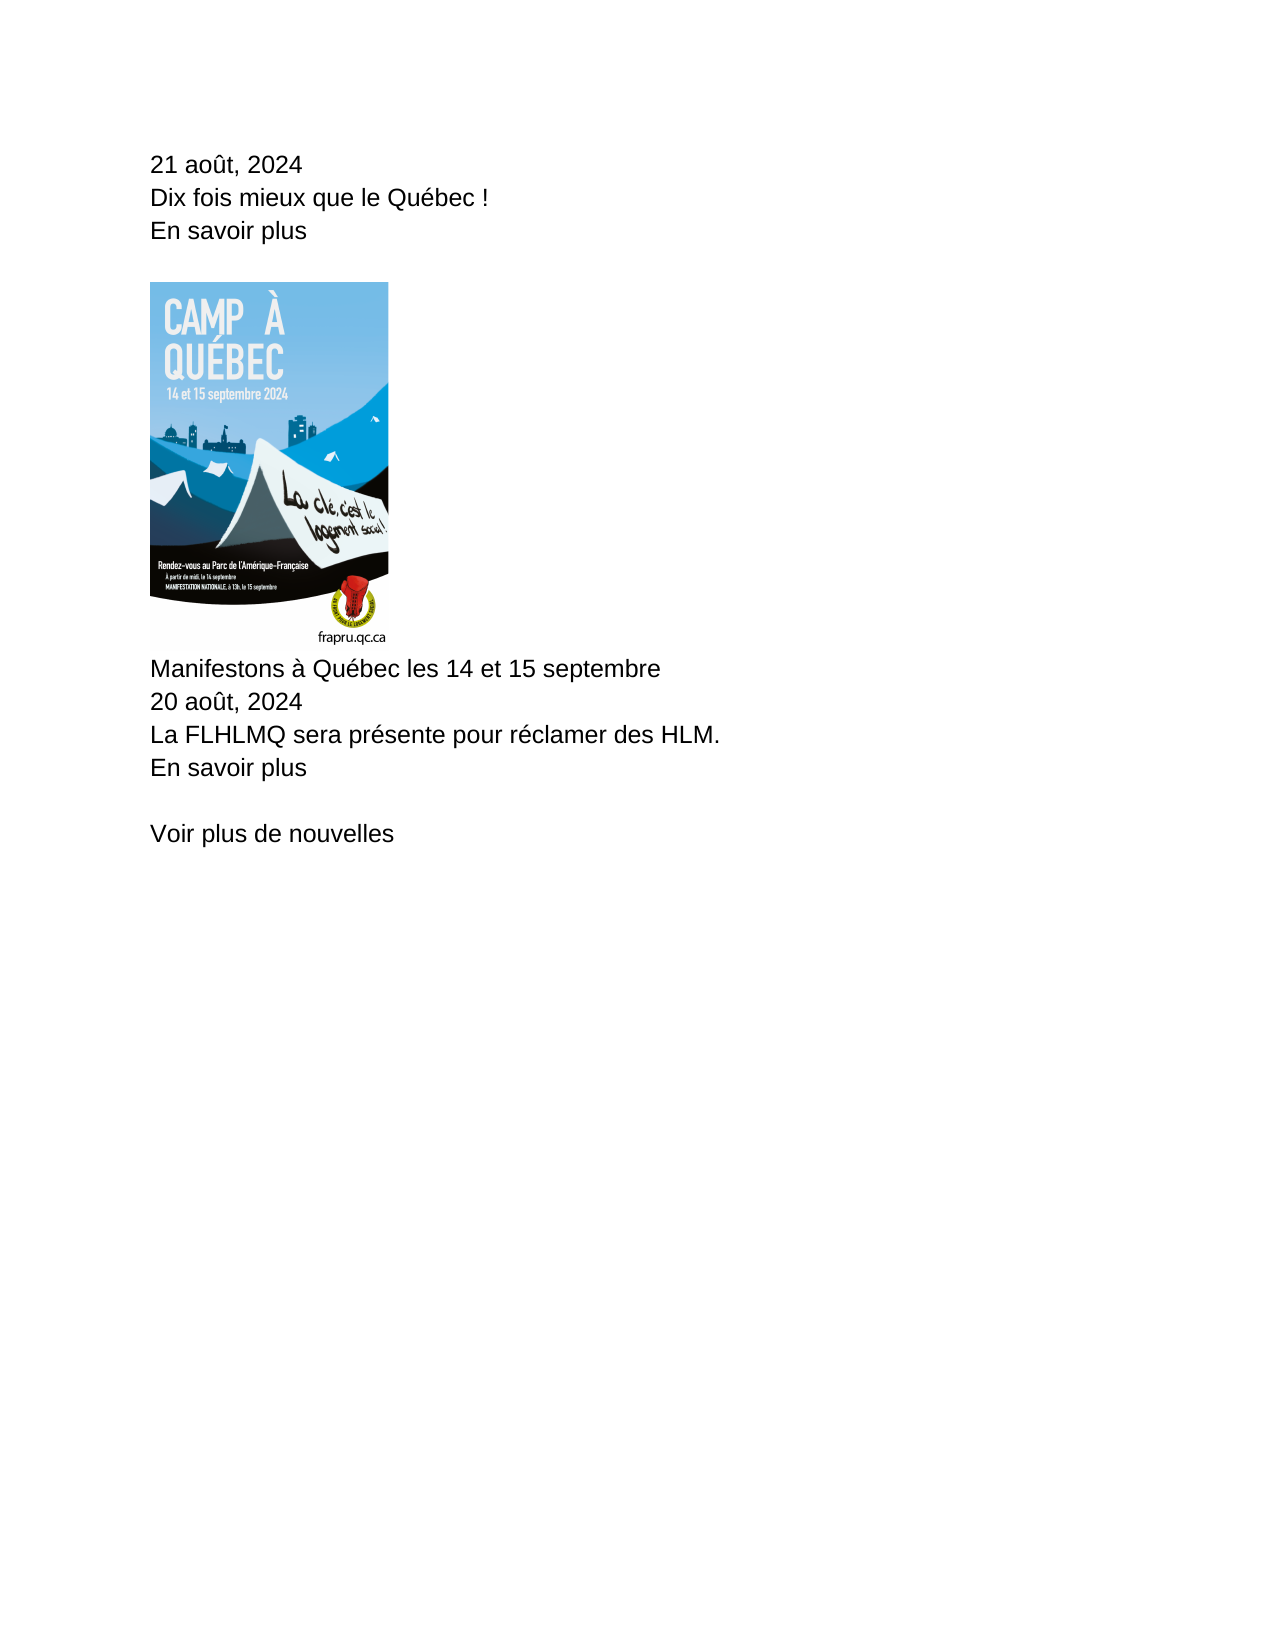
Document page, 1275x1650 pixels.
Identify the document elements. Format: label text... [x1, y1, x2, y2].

text La FLHLMQ sera présente pour réclamer des HLM. [150, 720, 1125, 749]
text 21 août, 2024 [150, 150, 1125, 179]
text 20 août, 2024 [150, 687, 1125, 716]
text En savoir plus [150, 753, 1125, 782]
text Voir plus de nouvelles [150, 819, 1125, 848]
picture [325, 452, 335, 461]
text Manifestons à Québec les 14 et 15 septembre [150, 654, 1125, 683]
text Dix fois mieux que le Québec ! [150, 183, 1125, 212]
text En savoir plus [150, 216, 1125, 245]
picture [150, 282, 389, 651]
